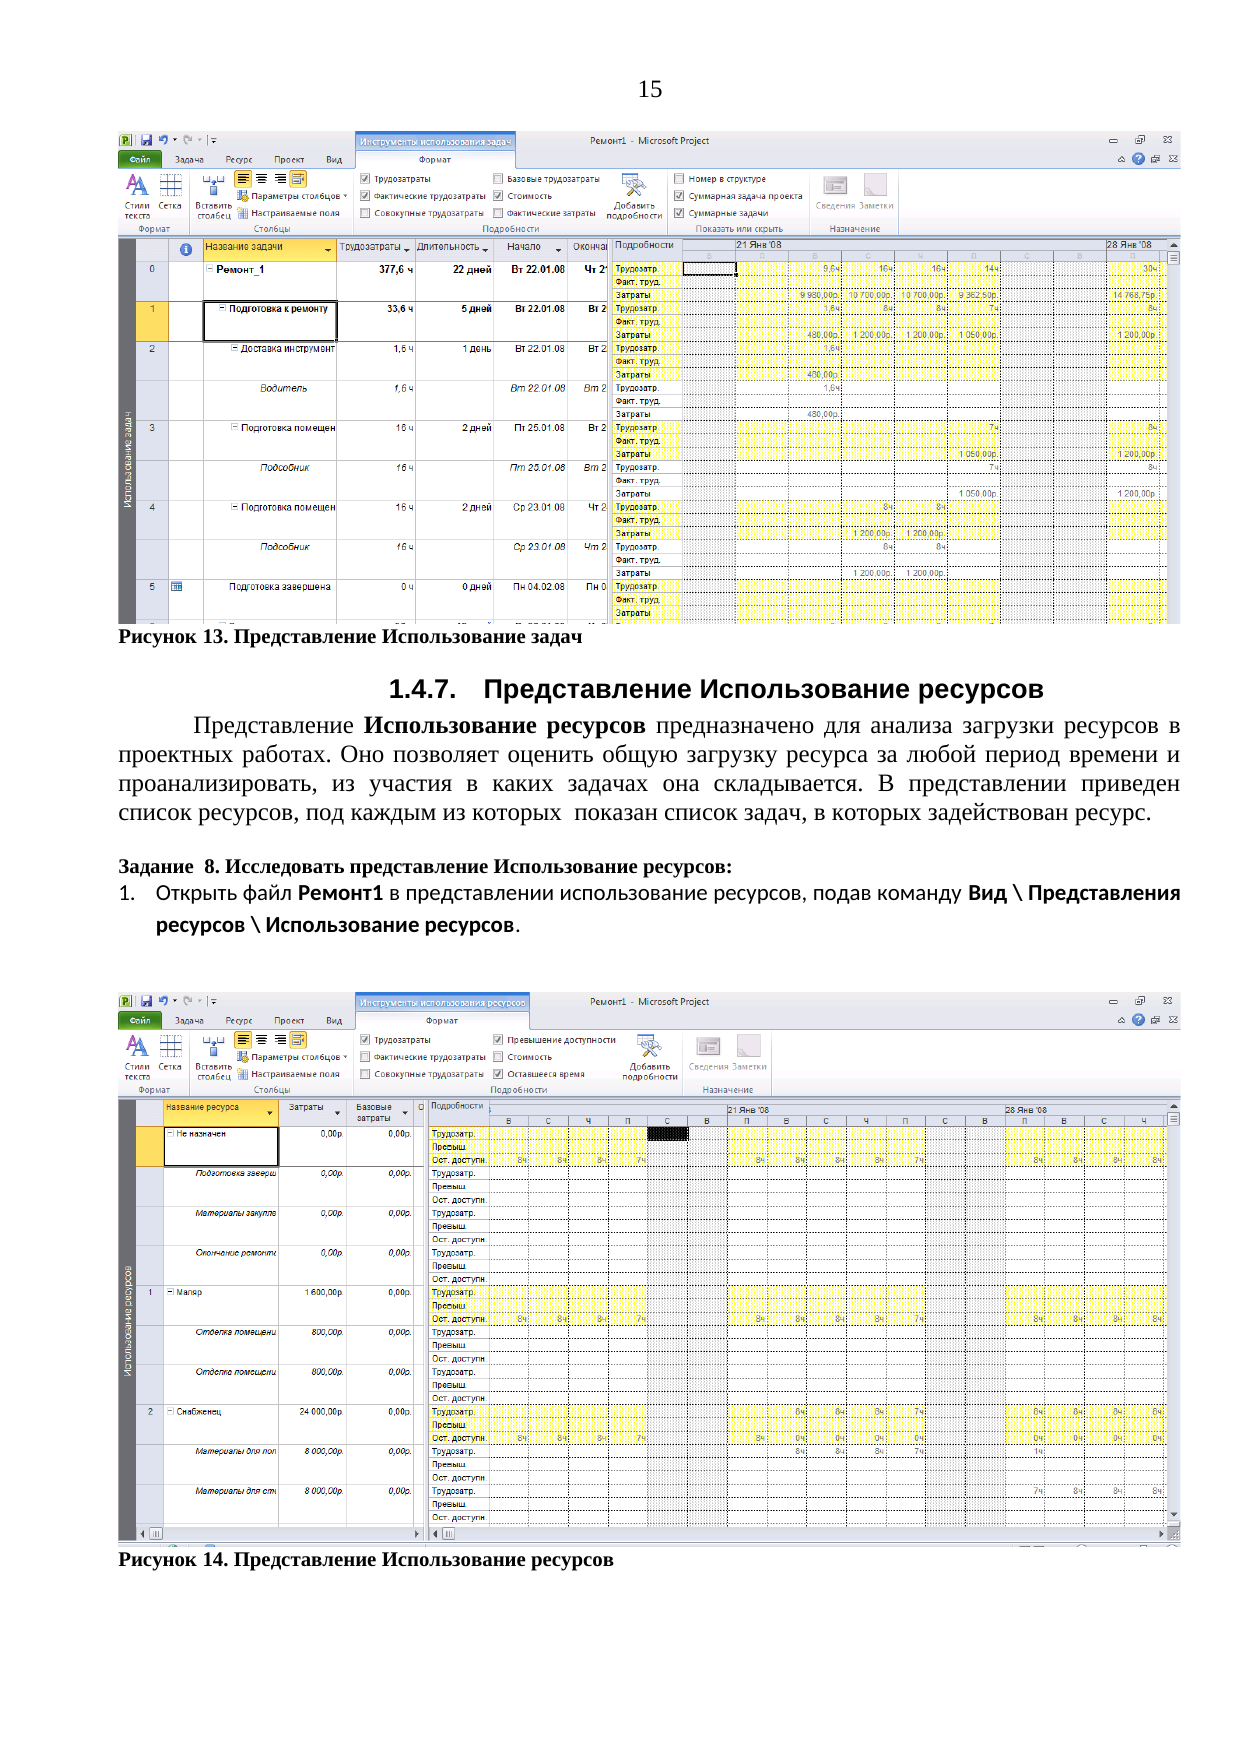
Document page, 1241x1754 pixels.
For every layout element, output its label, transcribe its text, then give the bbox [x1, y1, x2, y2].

subtitle Представление Использование ресурсов [252, 673, 1181, 704]
picture [118, 131, 1181, 624]
text Представление Использование ресурсов предназначено для анализа загрузки ресурсов в проектных работах. Оно позволяет оценить общую загрузку ресурса за любой период времени и проанализировать, из участия в каких задачах она складывается. В представлении приведен список ресурсов, под каждым из которых показан список задач, в которых задействован ресурс. [118, 710, 1181, 825]
picture [118, 992, 1181, 1547]
list Открыть файл Ремонт1 в представлении использование ресурсов, подав команду Вид \ Представления ресурсов \ Использование ресурсов. [118, 878, 1181, 938]
